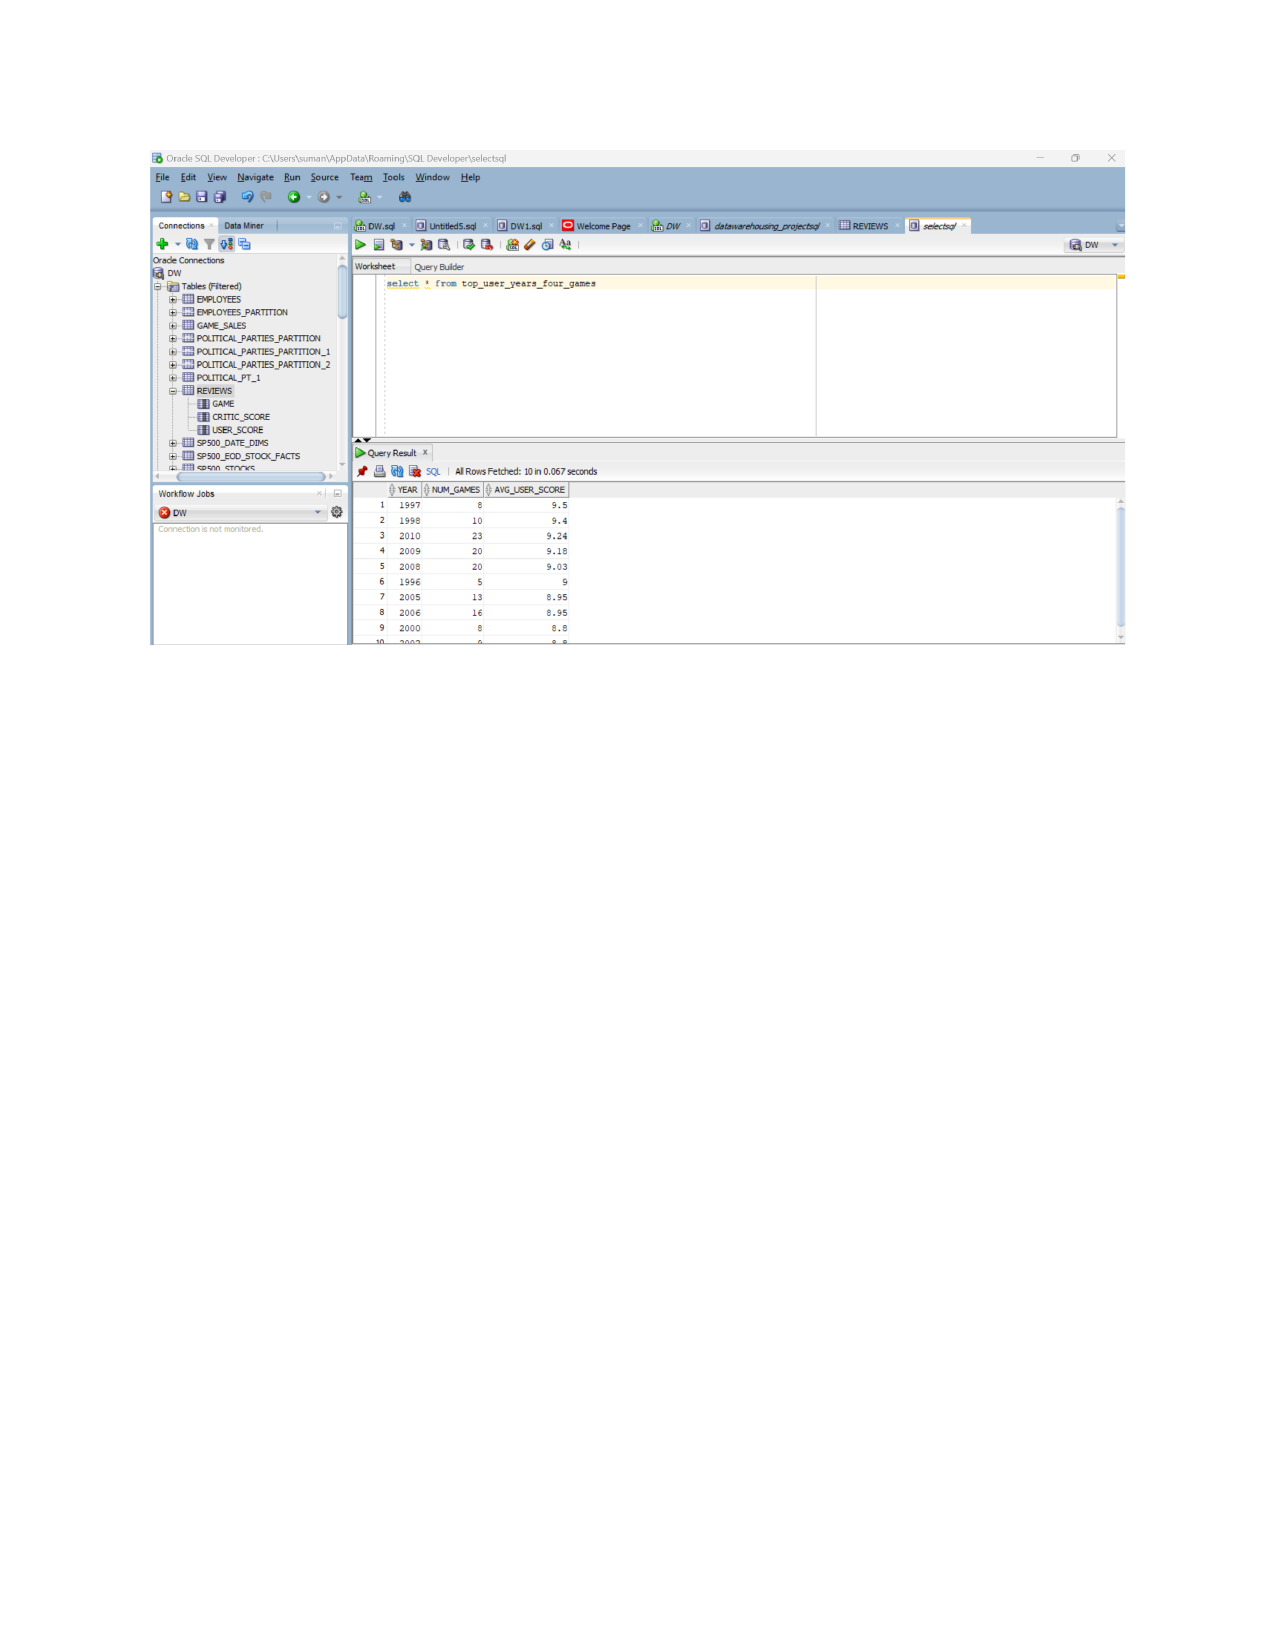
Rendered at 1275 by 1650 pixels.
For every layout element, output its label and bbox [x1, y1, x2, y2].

picture [150, 150, 1125, 645]
